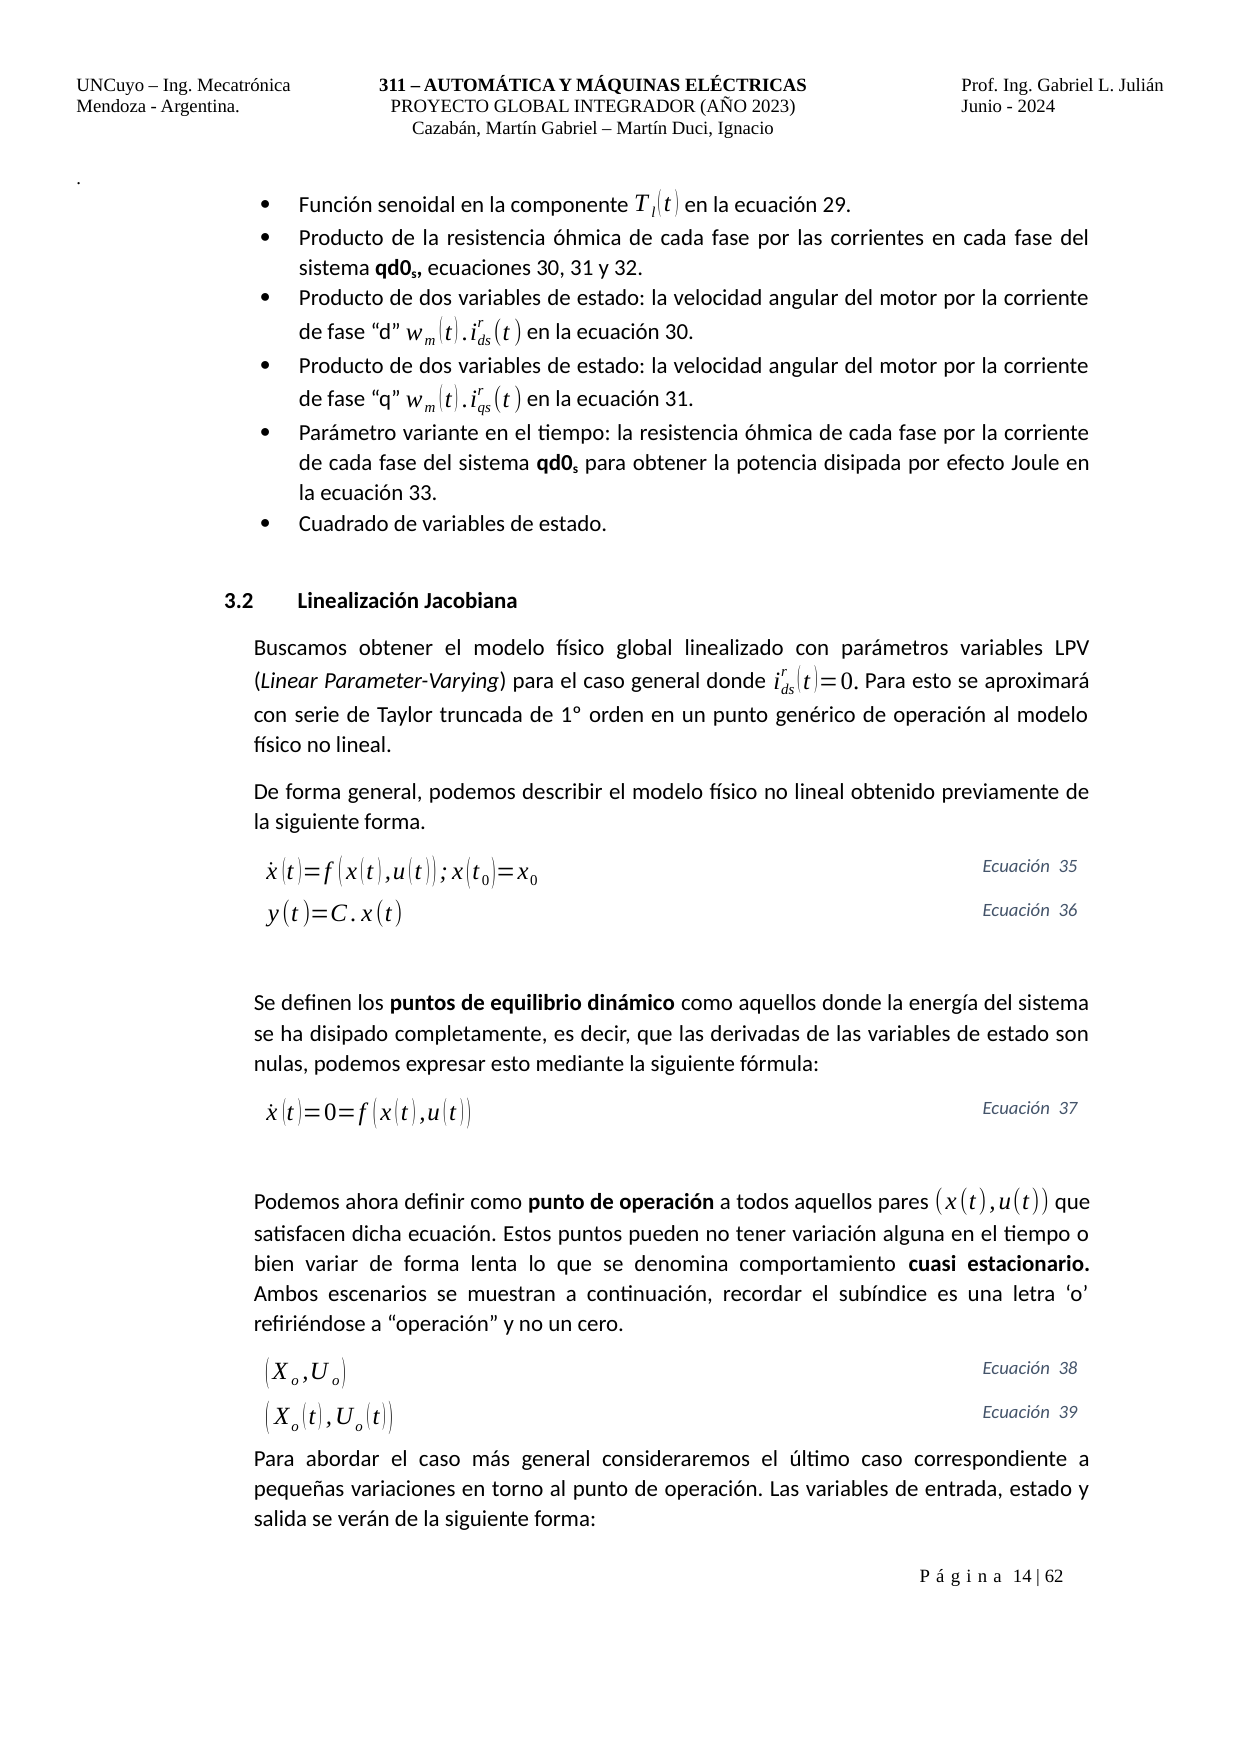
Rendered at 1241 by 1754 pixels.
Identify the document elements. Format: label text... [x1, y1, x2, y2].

subtitle Linealización Jacobiana [224, 586, 1090, 614]
text Podemos ahora definir como punto de operación a todos aquellos pares que satisfacen dicha ecuación. Estos puntos pueden no tener variación alguna en el tiempo o bien variar de forma lenta lo que se denomina comportamiento cuasi estacionario. Ambos escenarios se muestran a continuación, recordar el subíndice es una letra ‘o’ refiriéndose a “operación” y no un cero. [253, 1186, 1090, 1337]
table_cell Ecuación 39 [678, 1400, 1090, 1444]
table_header Ecuación 38 [678, 1356, 1090, 1400]
table_header [254, 1096, 679, 1139]
text Para abordar el caso más general consideraremos el último caso correspondiente a pequeñas variaciones en torno al punto de operación. Las variables de entrada, estado y salida se verán de la siguiente forma: [253, 1444, 1090, 1532]
list Producto de dos variables de estado: la velocidad angular del motor por la corriente de fase “d” en la ecuación 30. [261, 283, 1090, 349]
table_cell Ecuación 36 [685, 898, 1090, 942]
table_header [254, 1356, 677, 1400]
text De forma general, podemos describir el modelo físico no lineal obtenido previamente de la siguiente forma. [253, 777, 1090, 835]
table_header Ecuación 35 [685, 854, 1090, 898]
table_cell [254, 1400, 677, 1444]
table_header [254, 854, 685, 898]
list Parámetro variante en el tiempo: la resistencia óhmica de cada fase por la corriente de cada fase del sistema qd0s para obtener la potencia disipada por efecto Joule en la ecuación 33. [261, 418, 1090, 507]
table_header Ecuación 37 [679, 1096, 1090, 1139]
list Función senoidal en la componente en la ecuación 29. [261, 188, 1090, 221]
list Producto de dos variables de estado: la velocidad angular del motor por la corriente de fase “q” en la ecuación 31. [261, 351, 1090, 416]
list Producto de la resistencia óhmica de cada fase por las corrientes en cada fase del sistema qd0s, ecuaciones 30, 31 y 32. [261, 223, 1090, 281]
text Se definen los puntos de equilibrio dinámico como aquellos donde la energía del sistema se ha disipado completamente, es decir, que las derivadas de las variables de estado son nulas, podemos expresar esto mediante la siguiente fórmula: [253, 988, 1090, 1077]
list Cuadrado de variables de estado. [261, 509, 1090, 537]
table_cell [254, 898, 685, 942]
text Buscamos obtener el modelo físico global linealizado con parámetros variables LPV (Linear Parameter-Varying) para el caso general donde Para esto se aproximará con serie de Taylor truncada de 1º orden en un punto genérico de operación al modelo físico no lineal. [253, 633, 1090, 758]
